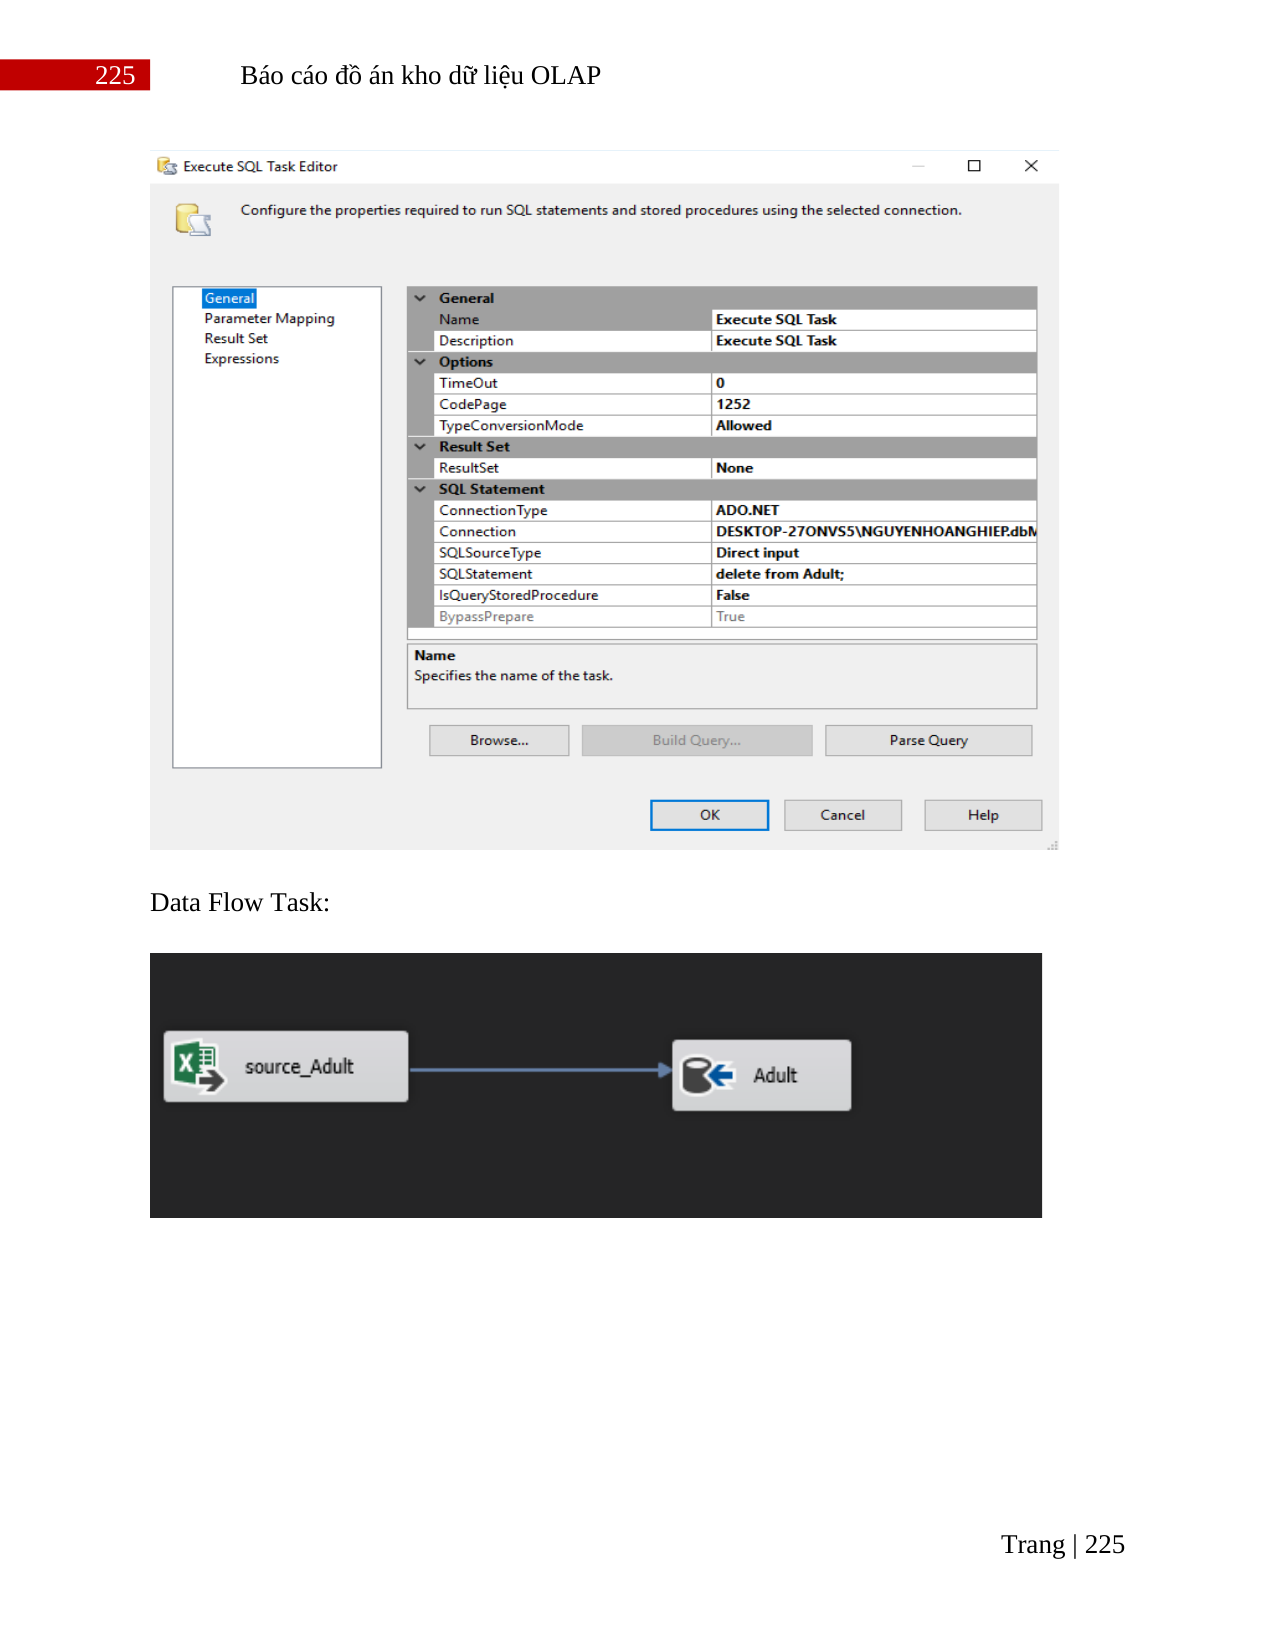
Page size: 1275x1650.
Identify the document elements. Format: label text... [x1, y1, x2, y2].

text Data Flow Task: [150, 886, 1125, 917]
picture [150, 953, 1043, 1218]
picture [150, 150, 1060, 850]
